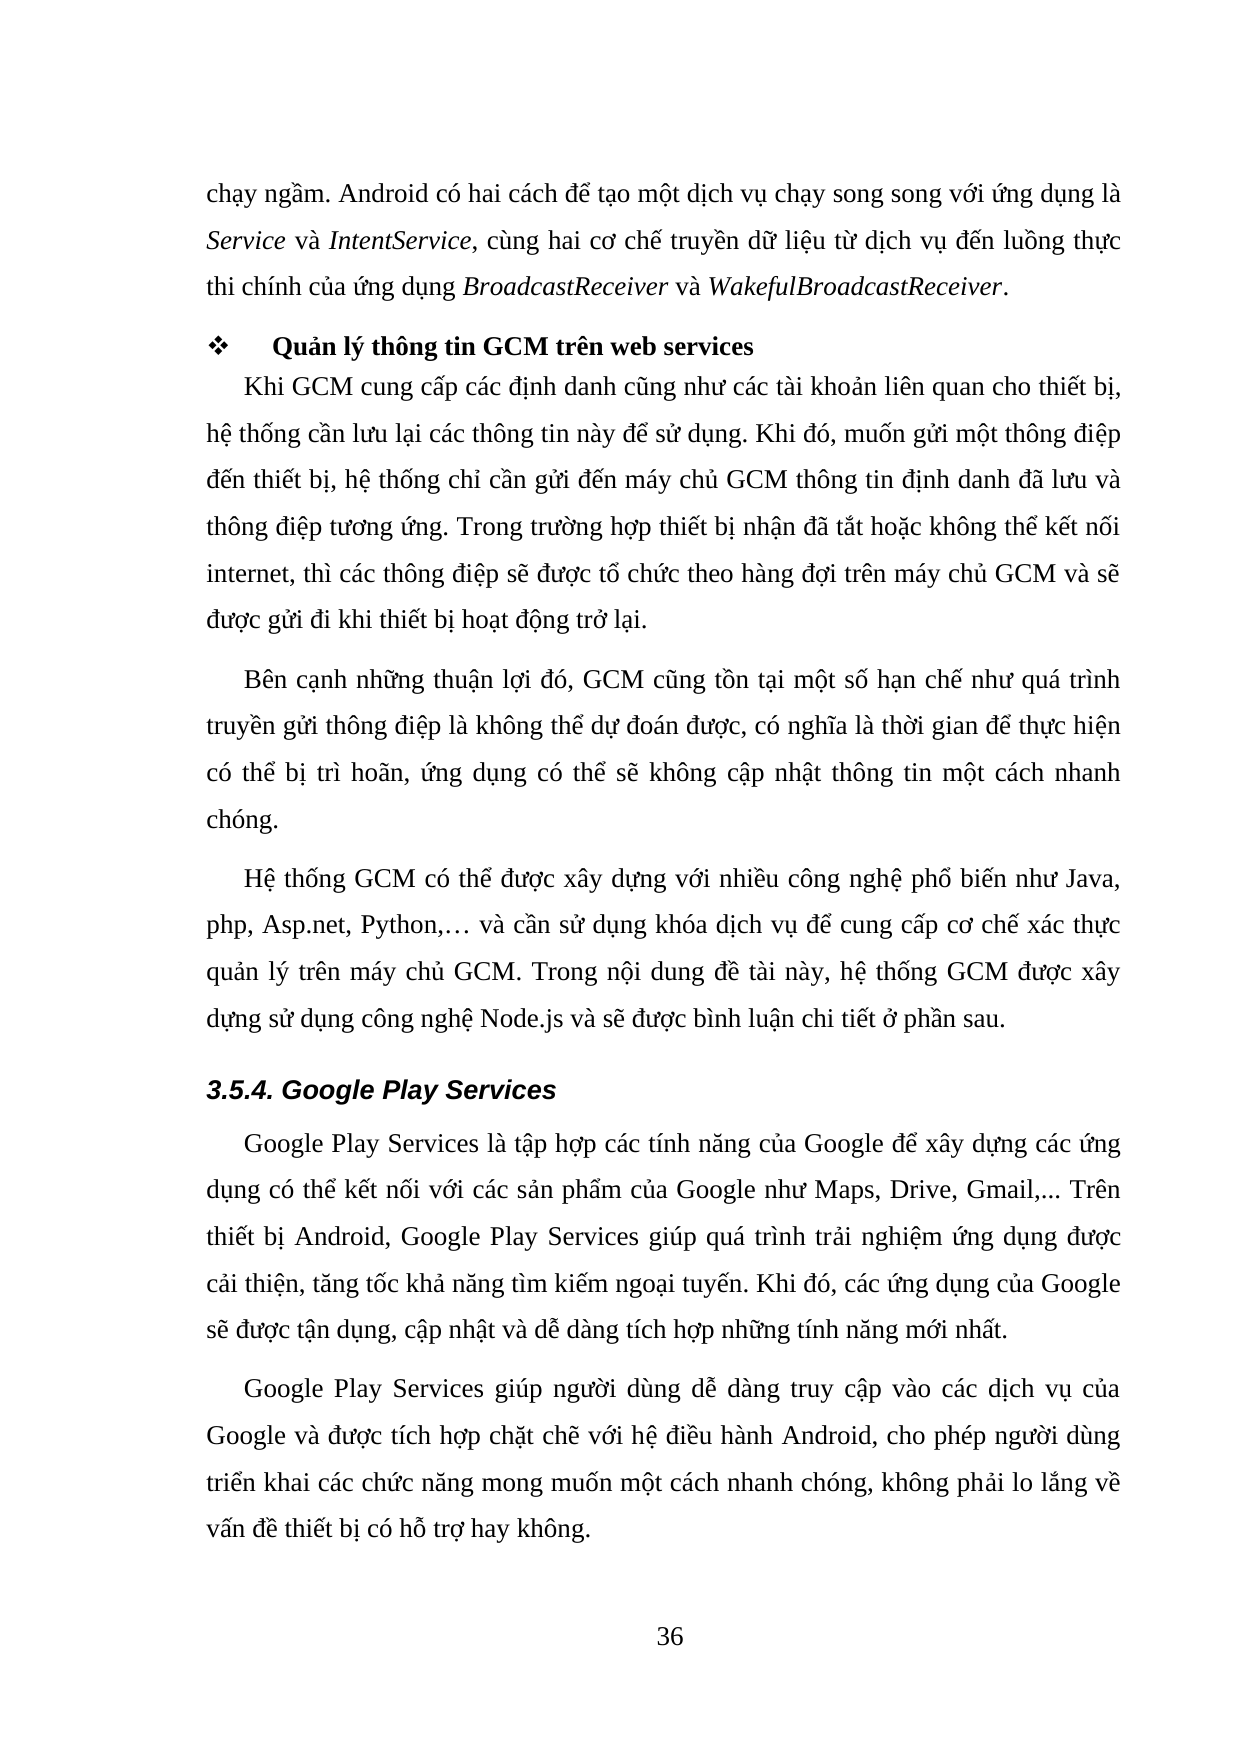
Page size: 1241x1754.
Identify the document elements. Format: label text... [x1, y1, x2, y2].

text Khi GCM cung cấp các định danh cũng như các tài khoản liên quan cho thiết bị, hệ thống cần lưu lại các thông tin này để sử dụng. Khi đó, muốn gửi một thông điệp đến thiết bị, hệ thống chỉ cần gửi đến máy chủ GCM thông tin định danh đã lưu và thông điệp tương ứng. Trong trường hợp thiết bị nhận đã tắt hoặc không thể kết nối internet, thì các thông điệp sẽ được tổ chức theo hàng đợi trên máy chủ GCM và sẽ được gửi đi khi thiết bị hoạt động trở lại. [206, 370, 1122, 635]
text Quản lý thông tin GCM trên web services [206, 330, 1122, 361]
text Google Play Services là tập hợp các tính năng của Google để xây dựng các ứng dụng có thể kết nối với các sản phẩm của Google như Maps, Drive, Gmail,... Trên thiết bị Android, Google Play Services giúp quá trình trải nghiệm ứng dụng được cải thiện, tăng tốc khả năng tìm kiếm ngoại tuyến. Khi đó, các ứng dụng của Google sẽ được tận dụng, cập nhật và dễ dàng tích hợp những tính năng mới nhất. [206, 1127, 1122, 1344]
text Bên cạnh những thuận lợi đó, GCM cũng tồn tại một số hạn chế như quá trình truyền gửi thông điệp là không thể dự đoán được, có nghĩa là thời gian để thực hiện có thể bị trì hoãn, ứng dụng có thể sẽ không cập nhật thông tin một cách nhanh chóng. [206, 663, 1122, 834]
subtitle Google Play Services [206, 1074, 1122, 1105]
text Google Play Services giúp người dùng dễ dàng truy cập vào các dịch vụ của Google và được tích hợp chặt chẽ với hệ điều hành Android, cho phép người dùng triển khai các chức năng mong muốn một cách nhanh chóng, không phải lo lắng về vấn đề thiết bị có hỗ trợ hay không. [206, 1373, 1122, 1544]
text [206, 177, 1122, 302]
text Hệ thống GCM có thể được xây dựng với nhiều công nghệ phổ biến như Java, php, Asp.net, Python,… và cần sử dụng khóa dịch vụ để cung cấp cơ chế xác thực quản lý trên máy chủ GCM. Trong nội dung đề tài này, hệ thống GCM được xây dựng sử dụng công nghệ Node.js và sẽ được bình luận chi tiết ở phần sau. [206, 862, 1122, 1033]
